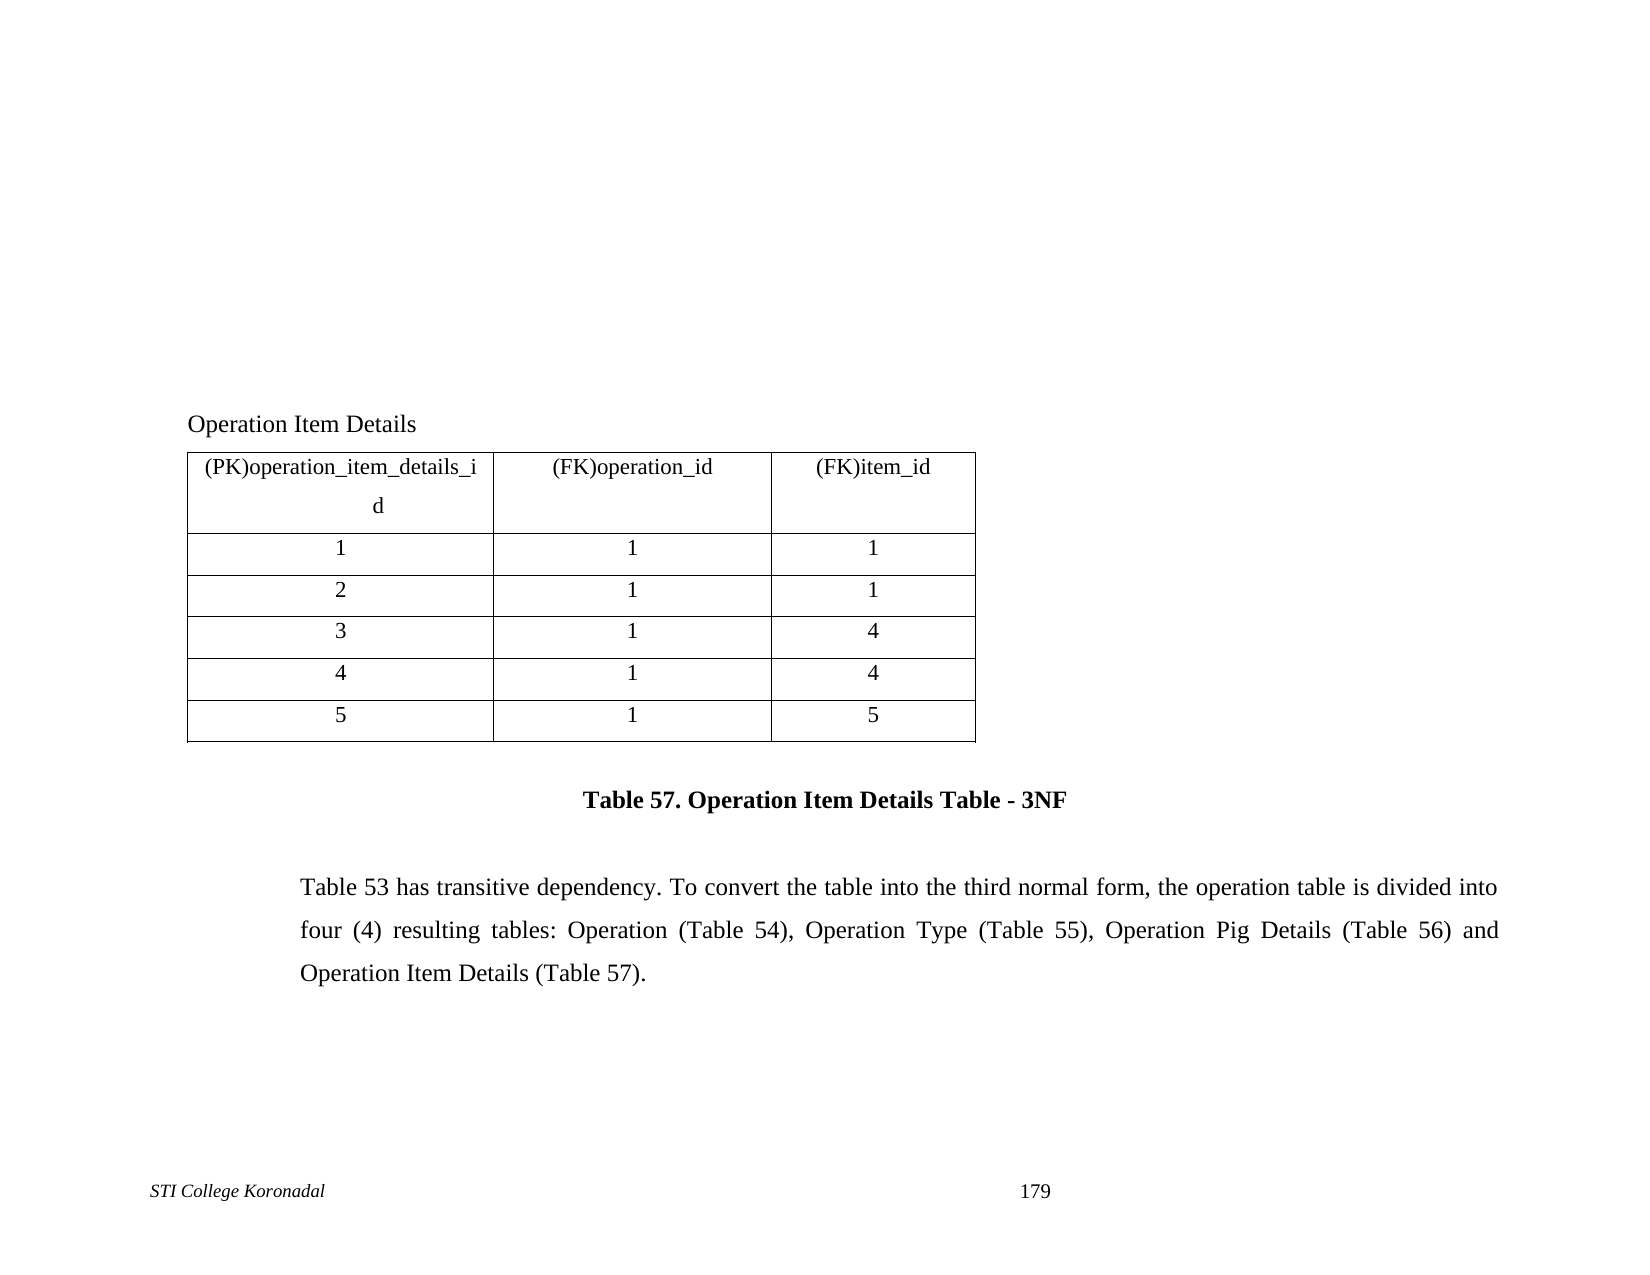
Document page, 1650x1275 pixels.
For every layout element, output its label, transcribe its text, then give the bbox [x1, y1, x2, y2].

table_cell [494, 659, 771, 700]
text Table 53 has transitive dependency. To convert the table into the third normal form, the operation table is divided into four (4) resulting tables: Operation (Table 54), Operation Type (Table 55), Operation Pig Details (Table 56) and Operation Item Details (Table 57). [300, 872, 1500, 987]
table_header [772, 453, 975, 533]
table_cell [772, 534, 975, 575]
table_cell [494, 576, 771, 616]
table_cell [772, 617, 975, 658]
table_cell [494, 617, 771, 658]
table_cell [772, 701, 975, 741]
text Operation Item Details [150, 409, 1500, 437]
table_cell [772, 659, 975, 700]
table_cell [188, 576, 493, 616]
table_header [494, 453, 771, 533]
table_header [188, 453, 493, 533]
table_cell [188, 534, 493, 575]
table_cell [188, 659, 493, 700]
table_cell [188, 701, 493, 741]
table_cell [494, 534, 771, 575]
text Table 57. Operation Item Details Table - 3NF [150, 786, 1500, 814]
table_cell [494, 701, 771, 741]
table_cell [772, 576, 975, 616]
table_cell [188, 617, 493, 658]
